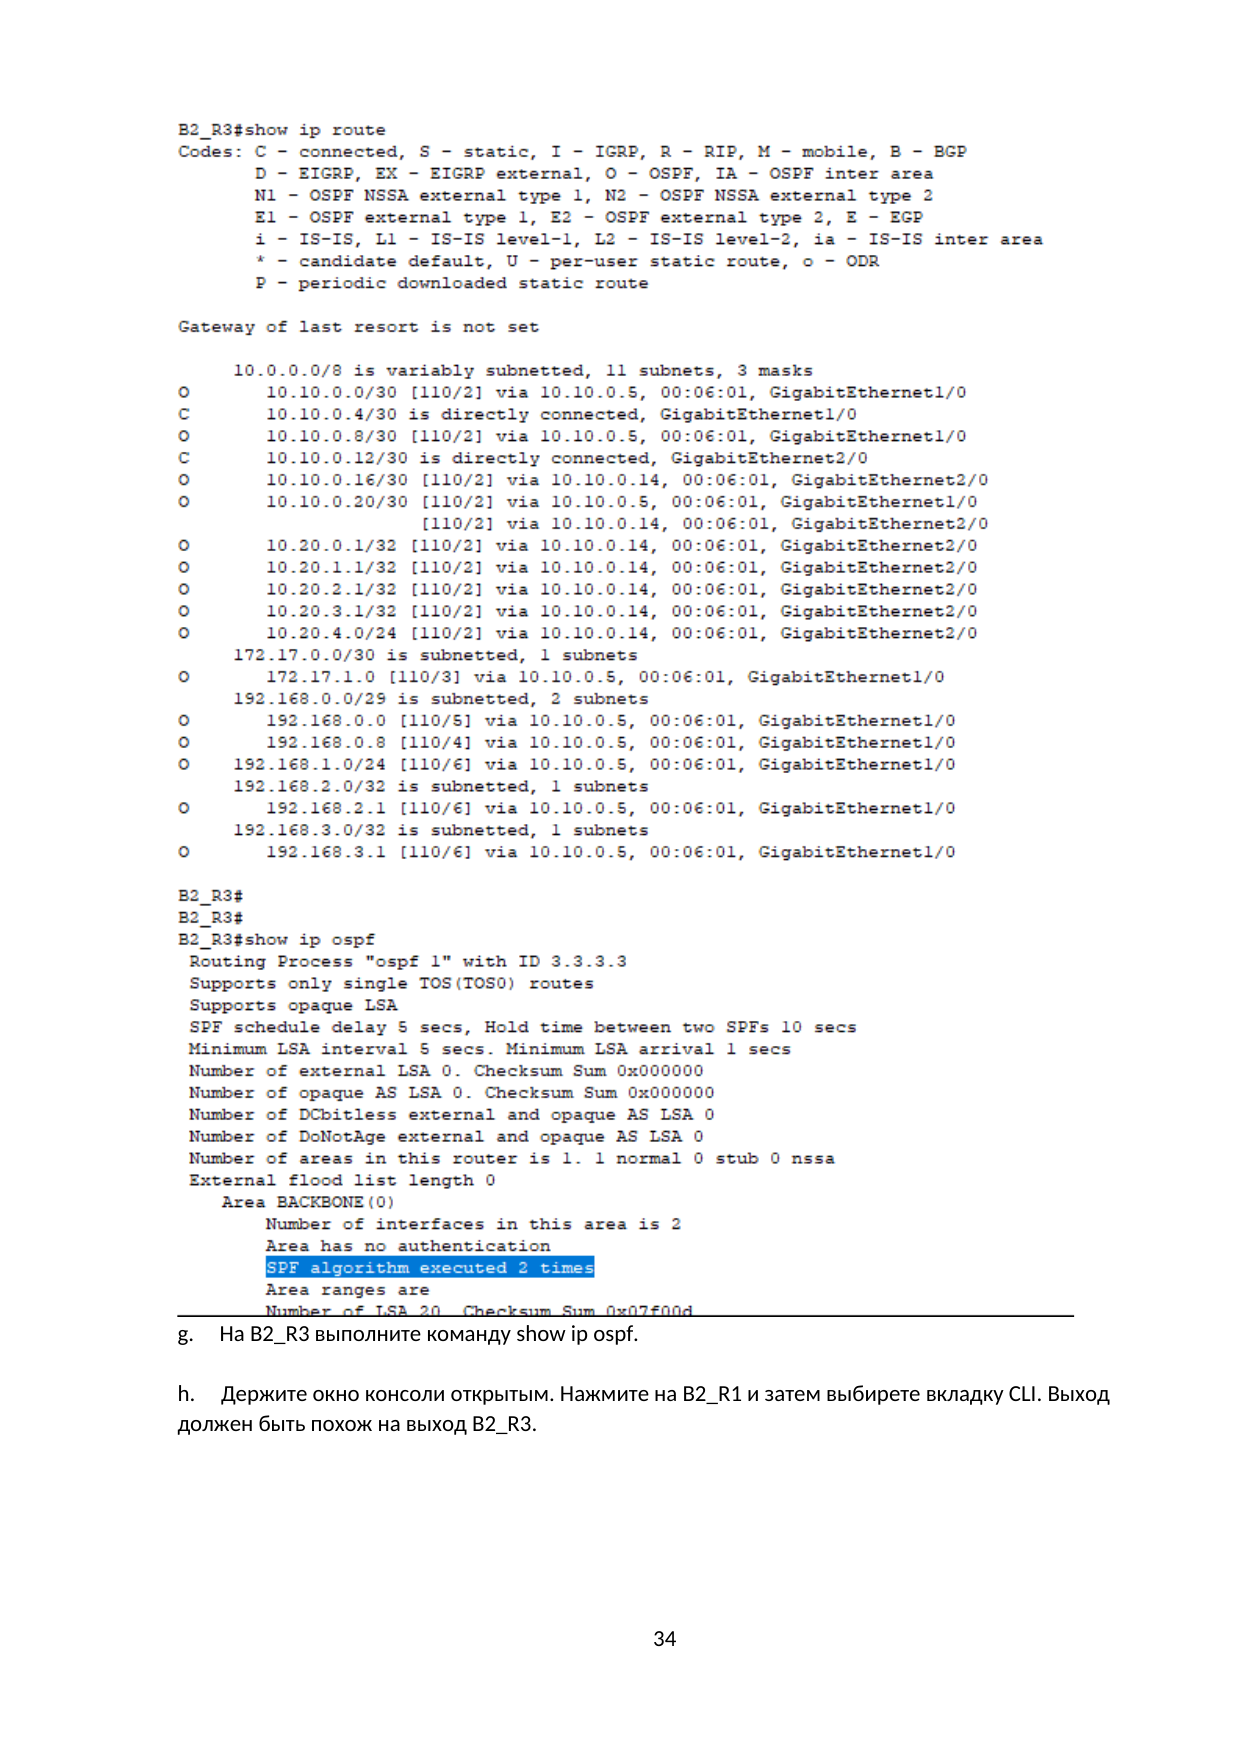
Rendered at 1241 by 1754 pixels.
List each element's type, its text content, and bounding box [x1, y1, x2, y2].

text h. Держите окно консоли открытым. Нажмите на B2_R1 и затем выбирете вкладку CLI. Выход должен быть похож на выход B2_R3. [177, 1379, 1152, 1437]
text g. На B2_R3 выполните команду show ip ospf. [177, 1319, 1152, 1347]
picture [177, 118, 1075, 1317]
